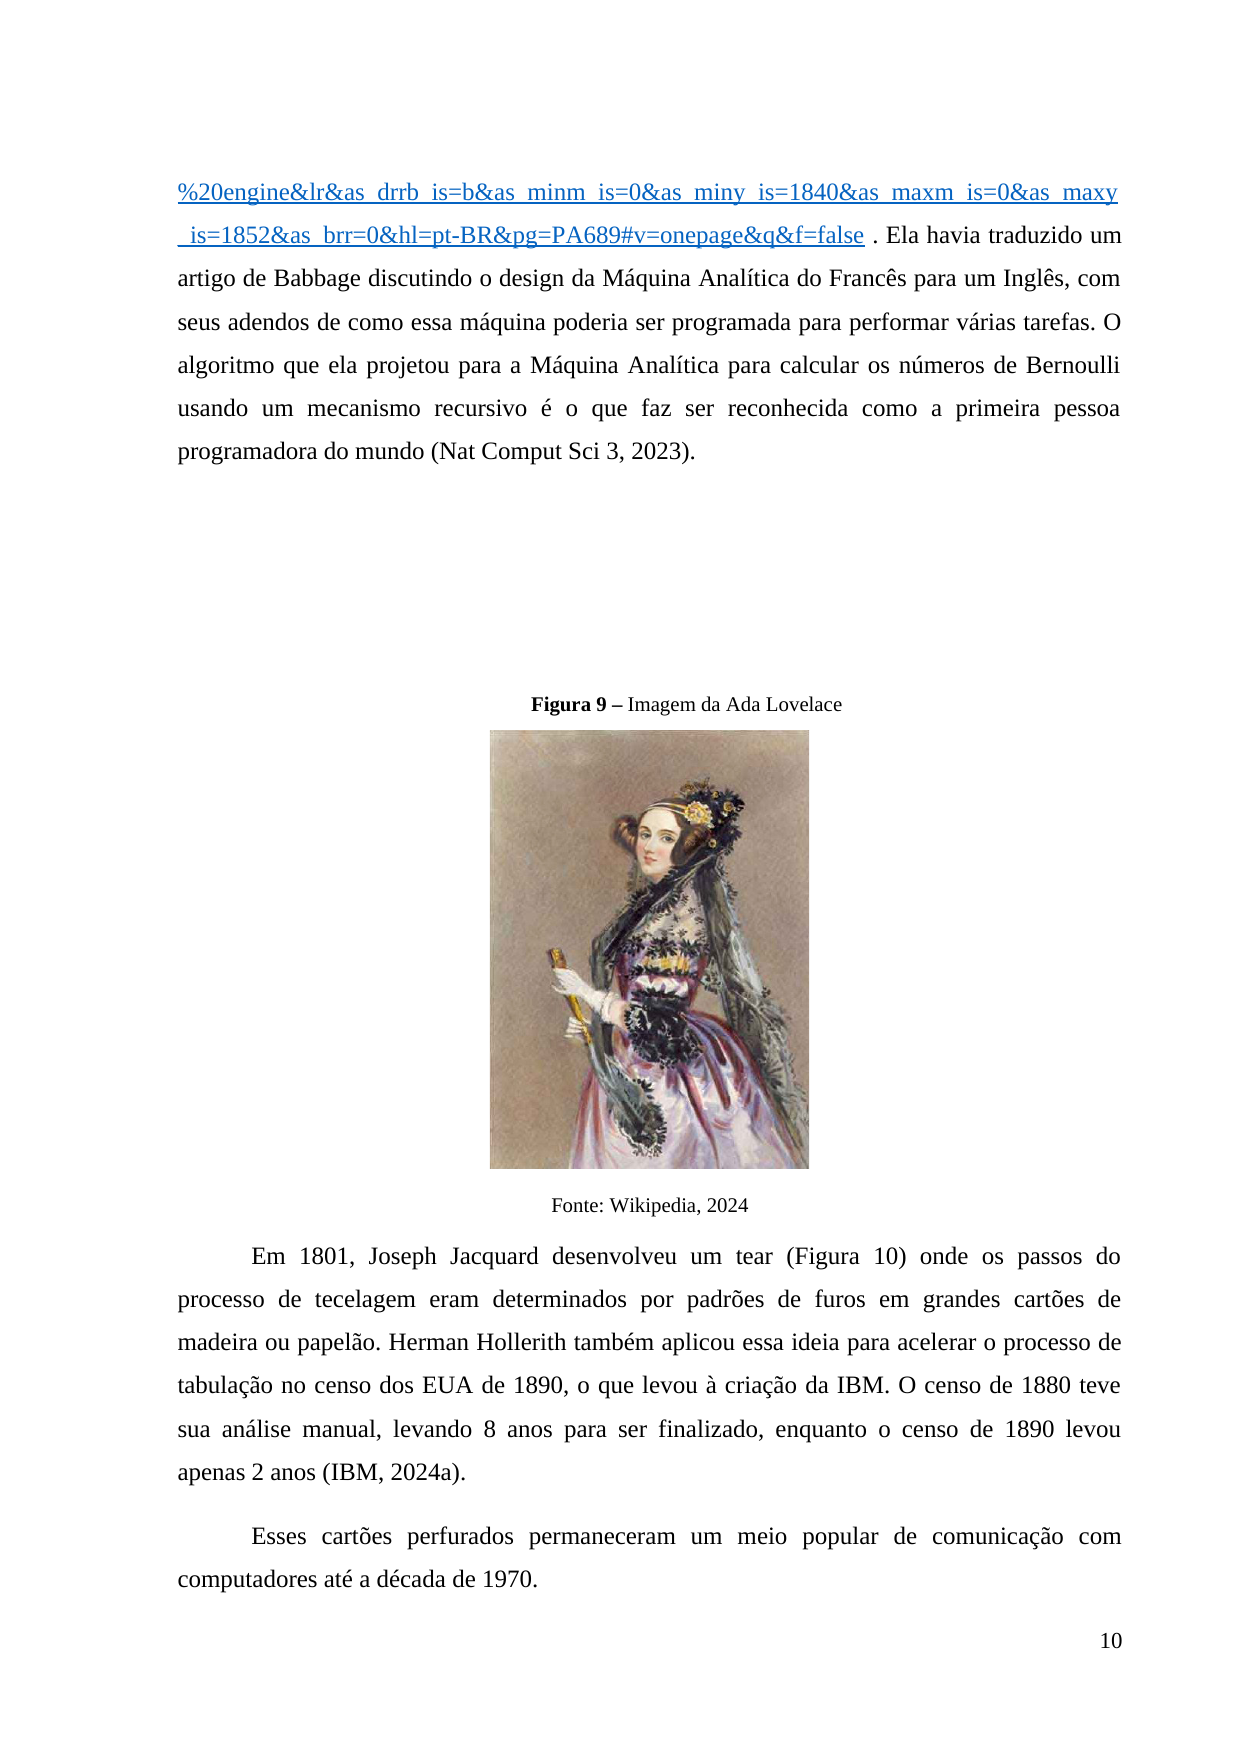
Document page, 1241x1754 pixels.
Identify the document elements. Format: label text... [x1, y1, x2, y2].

text Fonte: Wikipedia, 2024 [177, 1193, 1122, 1217]
text Esses cartões perfurados permaneceram um meio popular de comunicação com computadores até a década de 1970. [177, 1521, 1122, 1593]
text Figura 9 – Imagem da Ada Lovelace [177, 692, 1122, 716]
text Em 1801, Joseph Jacquard desenvolveu um tear (Figura 10) onde os passos do processo de tecelagem eram determinados por padrões de furos em grandes cartões de madeira ou papelão. Herman Hollerith também aplicou essa ideia para acelerar o processo de tabulação no censo dos EUA de 1890, o que levou à criação da IBM. O censo de 1880 teve sua análise manual, levando 8 anos para ser finalizado, enquanto o censo de 1890 levou apenas 2 anos (IBM, 2024a). [177, 1241, 1122, 1486]
picture [489, 730, 810, 1169]
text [177, 177, 1122, 465]
